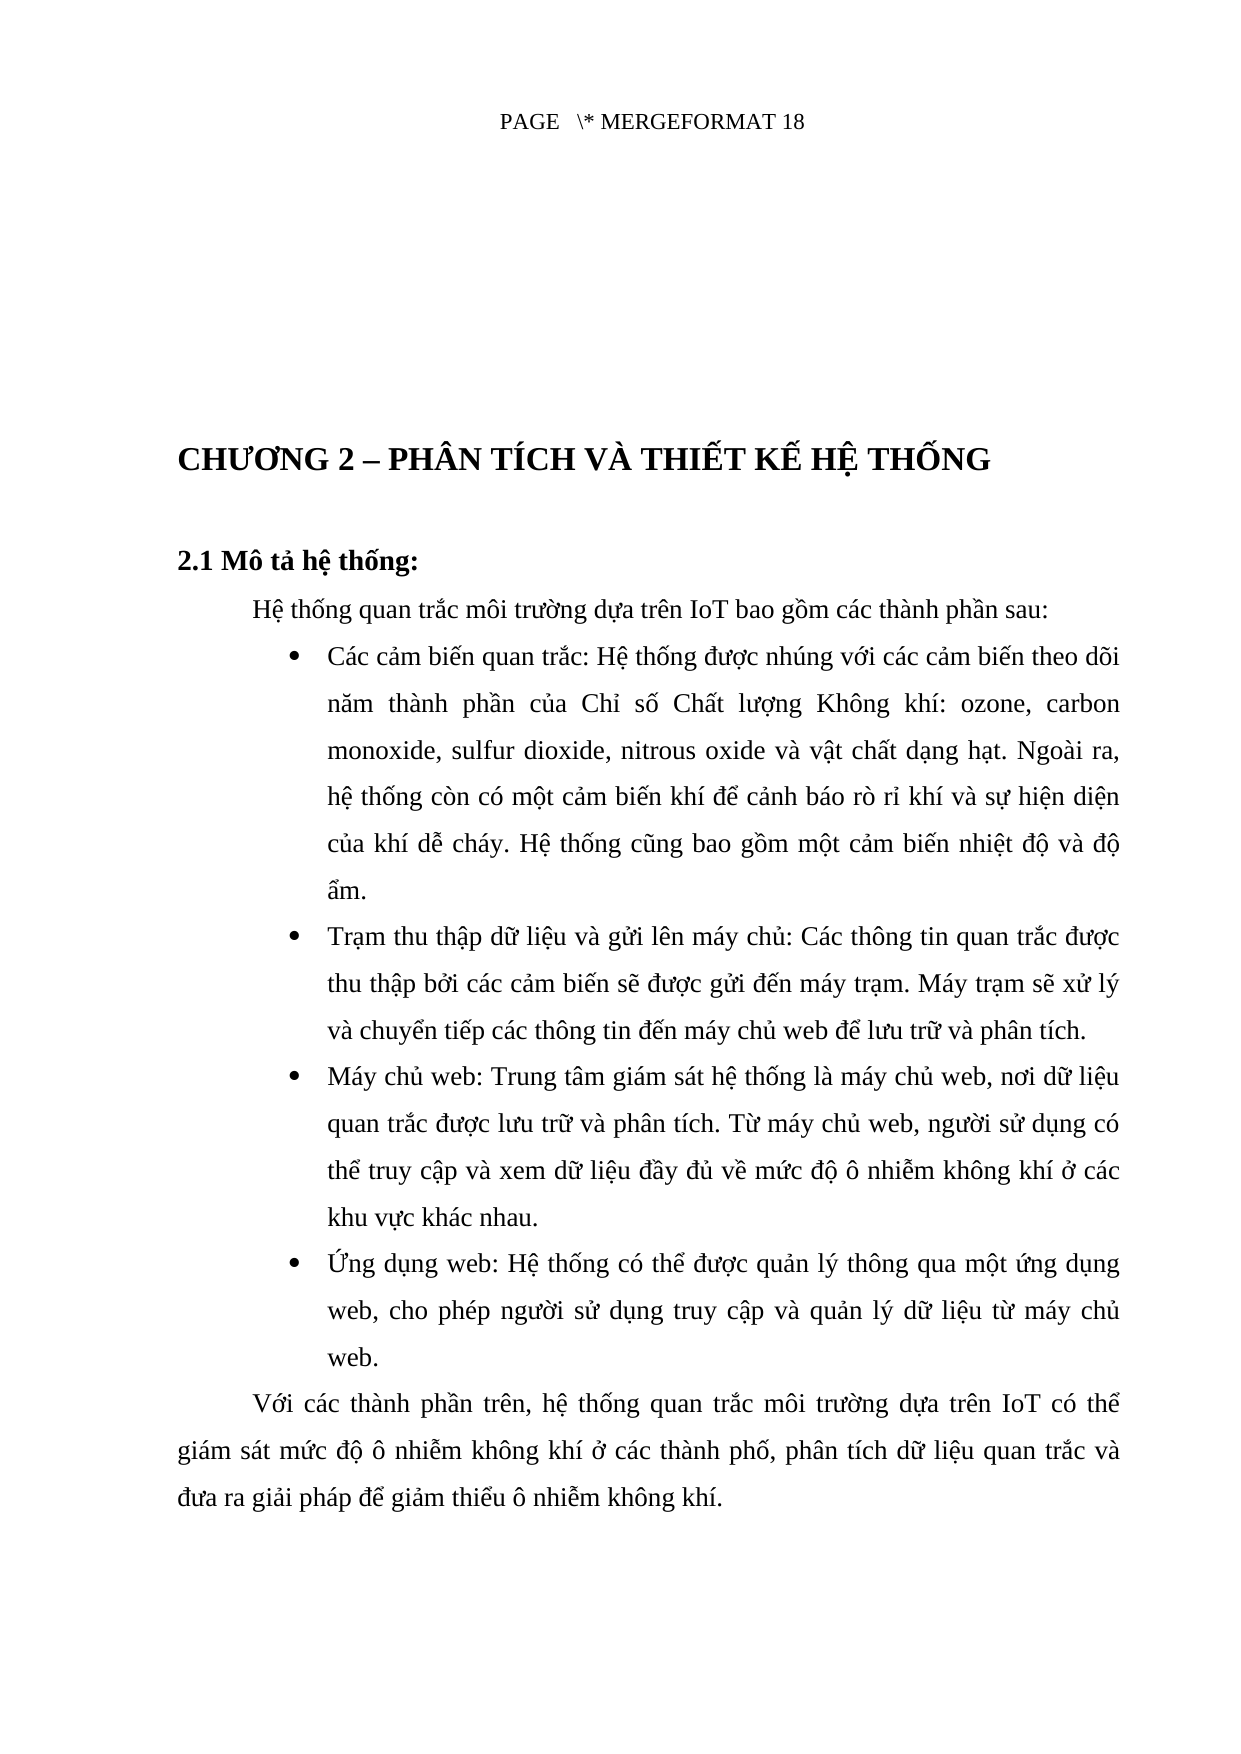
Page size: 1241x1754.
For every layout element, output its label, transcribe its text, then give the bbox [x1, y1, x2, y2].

text 2.1 Mô tả hệ thống: [177, 543, 1122, 577]
list Các cảm biến quan trắc: Hệ thống được nhúng với các cảm biến theo dõi năm thành phần của Chỉ số Chất lượng Không khí: ozone, carbon monoxide, sulfur dioxide, nitrous oxide và vật chất dạng hạt. Ngoài ra, hệ thống còn có một cảm biến khí để cảnh báo rò rỉ khí và sự hiện diện của khí dễ cháy. Hệ thống cũng bao gồm một cảm biến nhiệt độ và độ ẩm. [289, 640, 1122, 905]
list Ứng dụng web: Hệ thống có thể được quản lý thông qua một ứng dụng web, cho phép người sử dụng truy cập và quản lý dữ liệu từ máy chủ web. [289, 1247, 1122, 1372]
text Với các thành phần trên, hệ thống quan trắc môi trường dựa trên IoT có thể giám sát mức độ ô nhiễm không khí ở các thành phố, phân tích dữ liệu quan trắc và đưa ra giải pháp để giảm thiểu ô nhiễm không khí. [177, 1387, 1122, 1512]
list Trạm thu thập dữ liệu và gửi lên máy chủ: Các thông tin quan trắc được thu thập bởi các cảm biến sẽ được gửi đến máy trạm. Máy trạm sẽ xử lý và chuyển tiếp các thông tin đến máy chủ web để lưu trữ và phân tích. [289, 920, 1122, 1045]
text CHƯƠNG 2 – PHÂN TÍCH VÀ THIẾT KẾ HỆ THỐNG [177, 439, 1122, 477]
list Máy chủ web: Trung tâm giám sát hệ thống là máy chủ web, nơi dữ liệu quan trắc được lưu trữ và phân tích. Từ máy chủ web, người sử dụng có thể truy cập và xem dữ liệu đầy đủ về mức độ ô nhiễm không khí ở các khu vực khác nhau. [289, 1061, 1122, 1232]
text Hệ thống quan trắc môi trường dựa trên IoT bao gồm các thành phần sau: [177, 594, 1122, 625]
